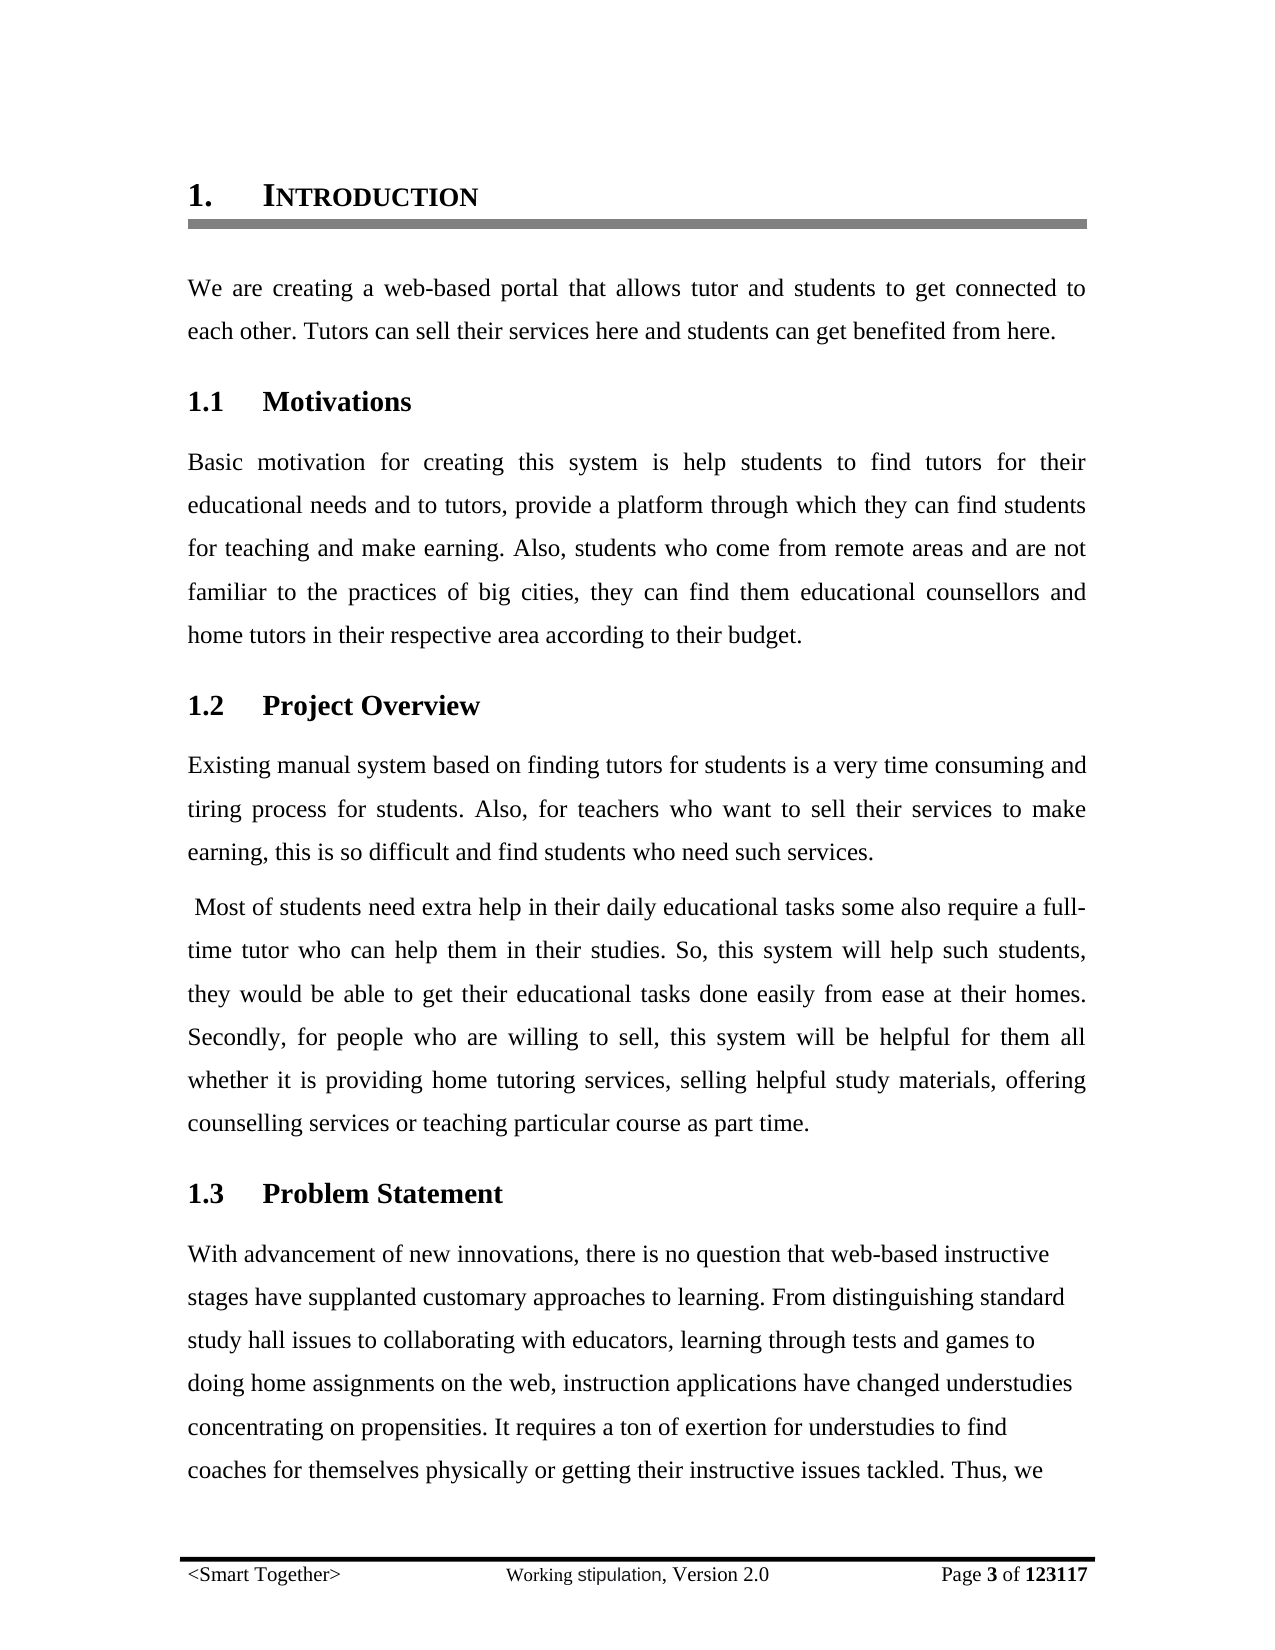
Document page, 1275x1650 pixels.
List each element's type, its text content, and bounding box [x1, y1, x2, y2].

subtitle Problem Statement [187, 1176, 1087, 1210]
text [187, 1239, 1087, 1483]
text We are creating a web-based portal that allows tutor and students to get connected to each other. Tutors can sell their services here and students can get benefited from here. [187, 273, 1087, 345]
text Existing manual system based on finding tutors for students is a very time consuming and tiring process for students. Also, for teachers who want to sell their services to make earning, this is so difficult and find students who need such services. [187, 751, 1087, 866]
subtitle Introduction [187, 175, 1087, 229]
text Basic motivation for creating this system is help students to find tutors for their educational needs and to tutors, provide a platform through which they can find students for teaching and make earning. Also, students who come from remote areas and are not familiar to the practices of big cities, they can find them educational counsellors and home tutors in their respective area according to their budget. [187, 447, 1087, 648]
text Most of students need extra help in their daily educational tasks some also require a full-time tutor who can help them in their studies. So, this system will help such students, they would be able to get their educational tasks done easily from ease at their homes. Secondly, for people who are willing to sell, this system will be helpful for them all whether it is providing home tutoring services, selling helpful study materials, offering counselling services or teaching particular course as part time. [187, 892, 1087, 1137]
subtitle Project Overview [187, 688, 1087, 721]
subtitle Motivations [187, 384, 1087, 418]
